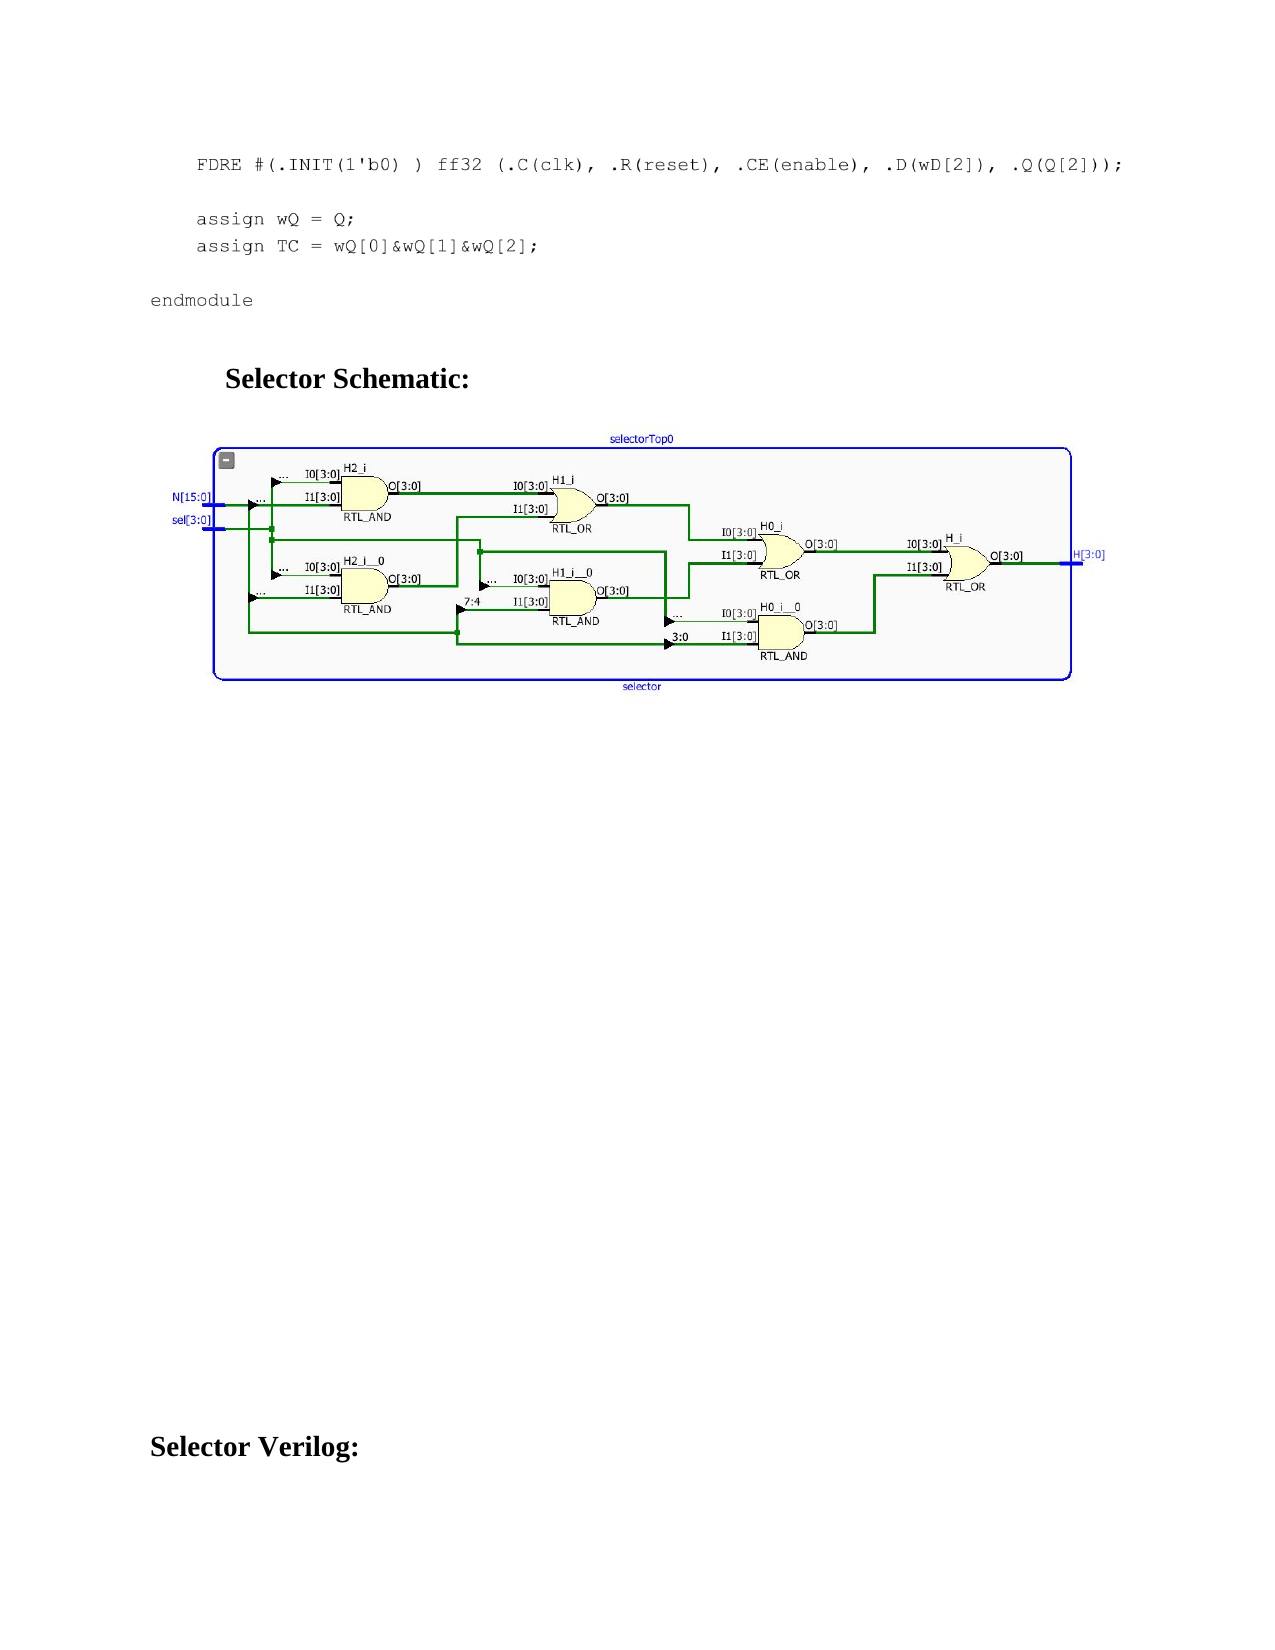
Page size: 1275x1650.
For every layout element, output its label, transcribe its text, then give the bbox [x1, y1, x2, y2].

text Selector Schematic: [150, 362, 1125, 395]
picture [150, 150, 1125, 358]
picture [150, 400, 1125, 778]
text Selector Verilog: [150, 1429, 1125, 1463]
